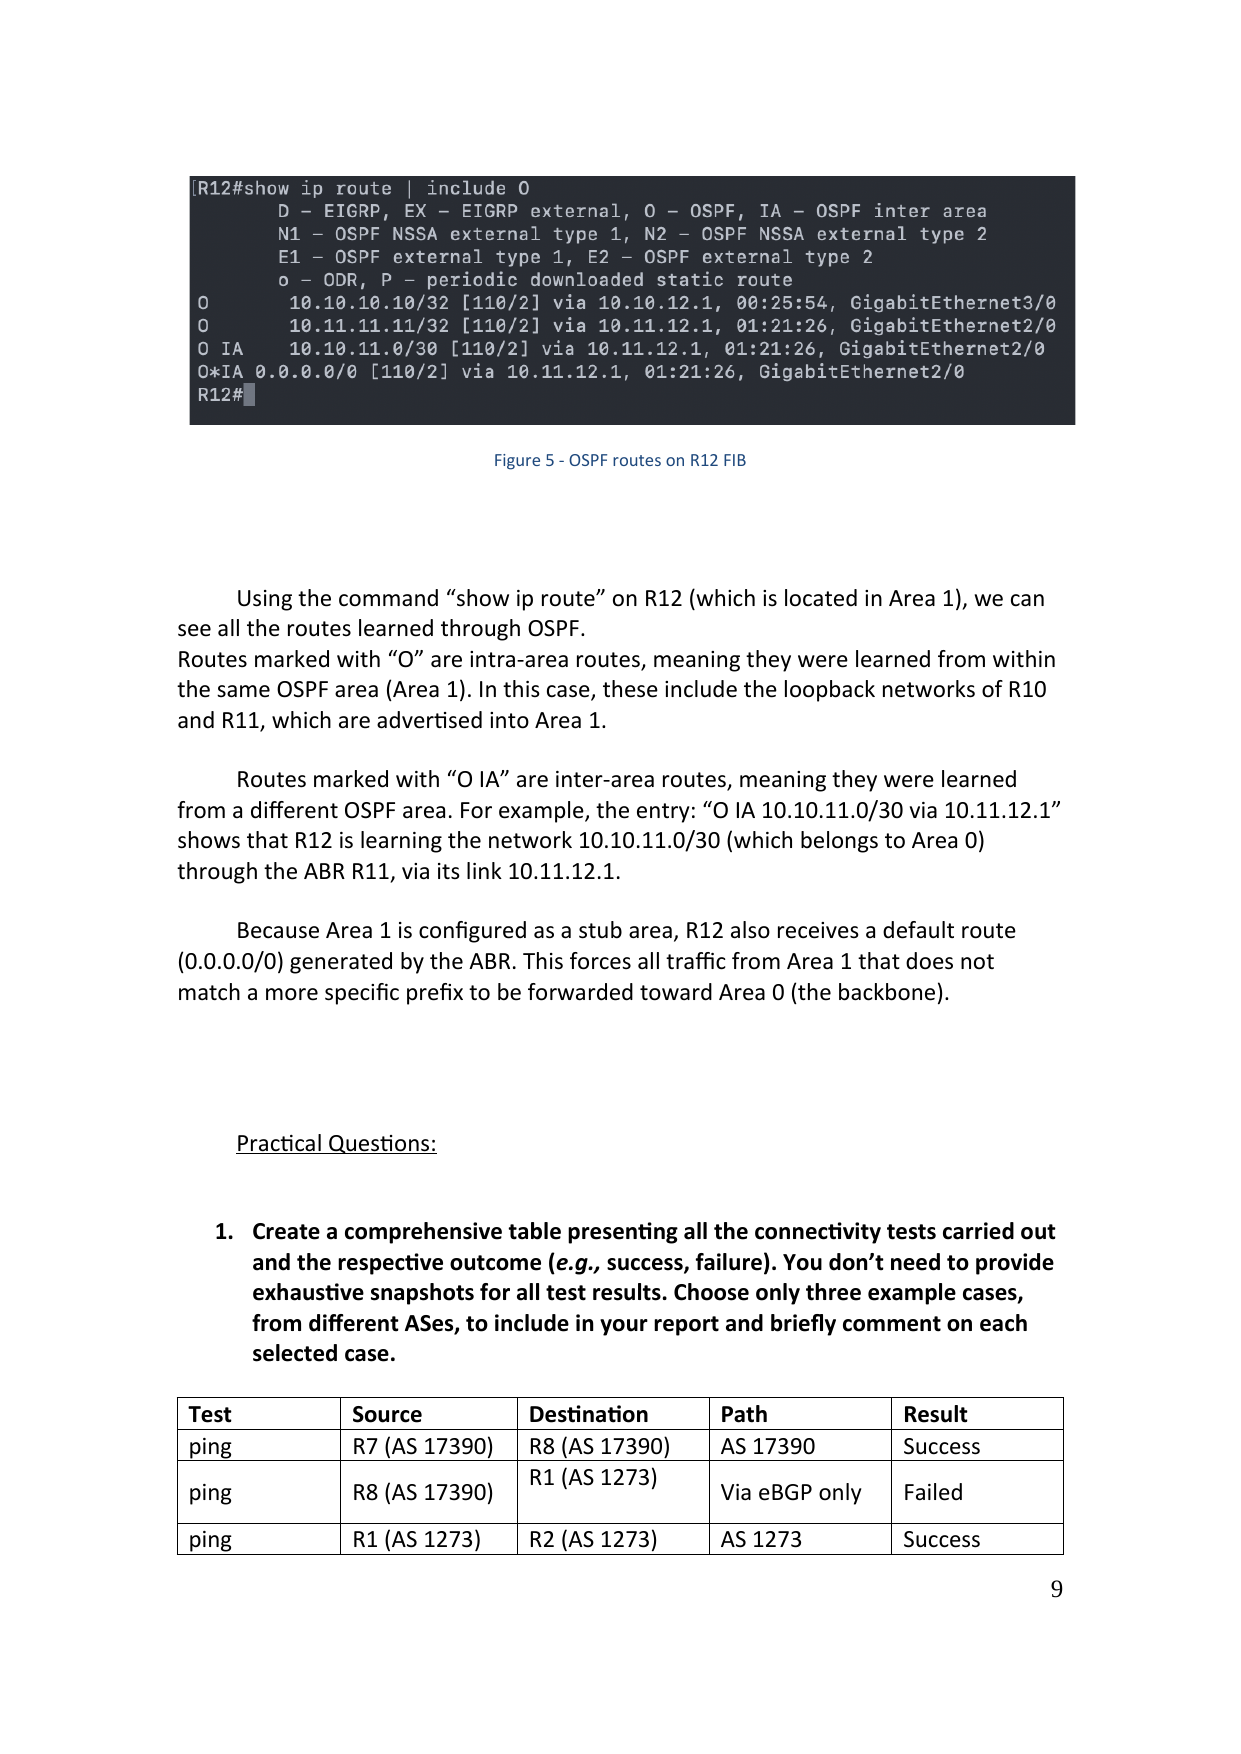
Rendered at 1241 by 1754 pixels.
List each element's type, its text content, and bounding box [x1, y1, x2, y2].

text Using the command “show ip route” on R12 (which is located in Area 1), we can see all the routes learned through OSPF. Routes marked with “O” are intra-area routes, meaning they were learned from within the same OSPF area (Area 1). In this case, these include the loopback networks of R10 and R11, which are advertised into Area 1. [177, 582, 1063, 734]
table_header Destination [518, 1398, 709, 1429]
table_cell Success [892, 1430, 1063, 1460]
list Create a comprehensive table presenting all the connectivity tests carried out and the respective outcome (e.g., success, failure). You don’t need to provide exhaustive snapshots for all test results. Choose only three example cases, from different ASes, to include in your report and briefly comment on each selected case. [214, 1215, 1063, 1368]
table_cell AS 1273 [710, 1524, 891, 1554]
table_cell R7 (AS 17390) [341, 1430, 517, 1460]
table_cell R8 (AS 17390) [518, 1430, 709, 1460]
table_cell Failed [892, 1461, 1063, 1522]
table_cell AS 17390 [710, 1430, 891, 1460]
table_header Source [341, 1398, 517, 1429]
table_cell R2 (AS 1273) [518, 1524, 709, 1554]
table_header Test [178, 1398, 340, 1429]
subtitle Practical Questions: [177, 1127, 1063, 1186]
table_cell R8 (AS 17390) [341, 1461, 517, 1522]
text Routes marked with “O IA” are inter-area routes, meaning they were learned from a different OSPF area. For example, the entry: “O IA 10.10.11.0/30 via 10.11.12.1” shows that R12 is learning the network 10.10.11.0/30 (which belongs to Area 0) through the ABR R11, via its link 10.11.12.1. [177, 763, 1063, 886]
table_cell ping [178, 1524, 340, 1554]
picture [189, 176, 1076, 425]
table_cell ping [178, 1461, 340, 1522]
table_cell Success [892, 1524, 1063, 1554]
table_cell R1 (AS 1273) [341, 1524, 517, 1554]
table_header Result [892, 1398, 1063, 1429]
table_cell R1 (AS 1273) [518, 1461, 709, 1522]
table_cell ping [178, 1430, 340, 1460]
text Because Area 1 is configured as a stub area, R12 also receives a default route (0.0.0.0/0) generated by the ABR. This forces all traffic from Area 1 that does not match a more specific prefix to be forwarded toward Area 0 (the backbone). [177, 915, 1063, 1006]
table_cell Via eBGP only [710, 1461, 891, 1522]
table_header Path [710, 1398, 891, 1429]
